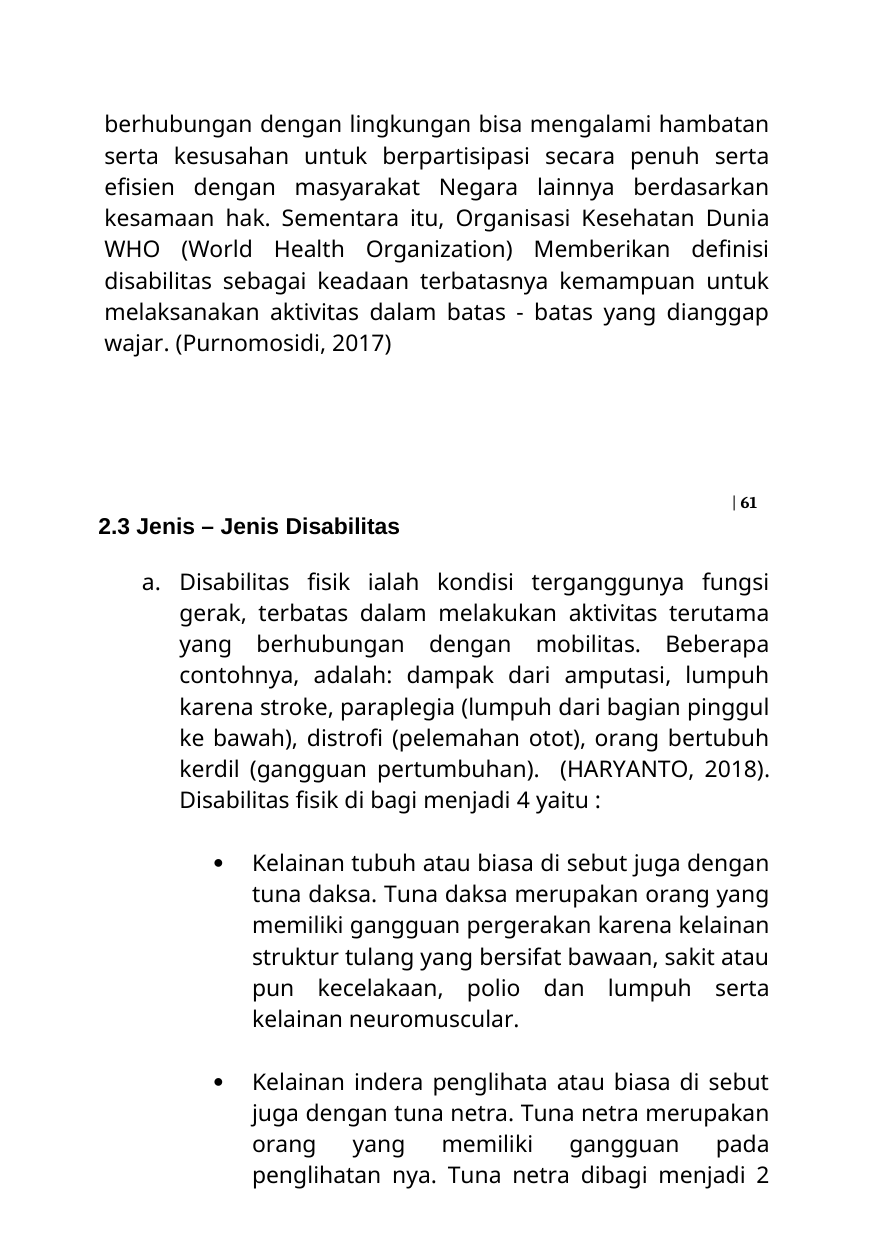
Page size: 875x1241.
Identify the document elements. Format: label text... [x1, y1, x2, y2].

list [214, 1066, 770, 1191]
text | 61 [118, 494, 757, 513]
list Kelainan tubuh atau biasa di sebut juga dengan tuna daksa. Tuna daksa merupakan orang yang memiliki gangguan pergerakan karena kelainan struktur tulang yang bersifat bawaan, sakit atau pun kecelakaan, polio dan lumpuh serta kelainan neuromuscular. [214, 847, 770, 1034]
list Disabilitas fisik ialah kondisi terganggunya fungsi gerak, terbatas dalam melakukan aktivitas terutama yang berhubungan dengan mobilitas. Beberapa contohnya, adalah: dampak dari amputasi, lumpuh karena stroke, paraplegia (lumpuh dari bagian pinggul ke bawah), distrofi (pelemahan otot), orang bertubuh kerdil (gangguan pertumbuhan). . Disabilitas fisik di bagi menjadi 4 yaitu : [142, 566, 770, 816]
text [104, 108, 770, 358]
subtitle 2.3 Jenis – Jenis Disabilitas [98, 513, 770, 539]
